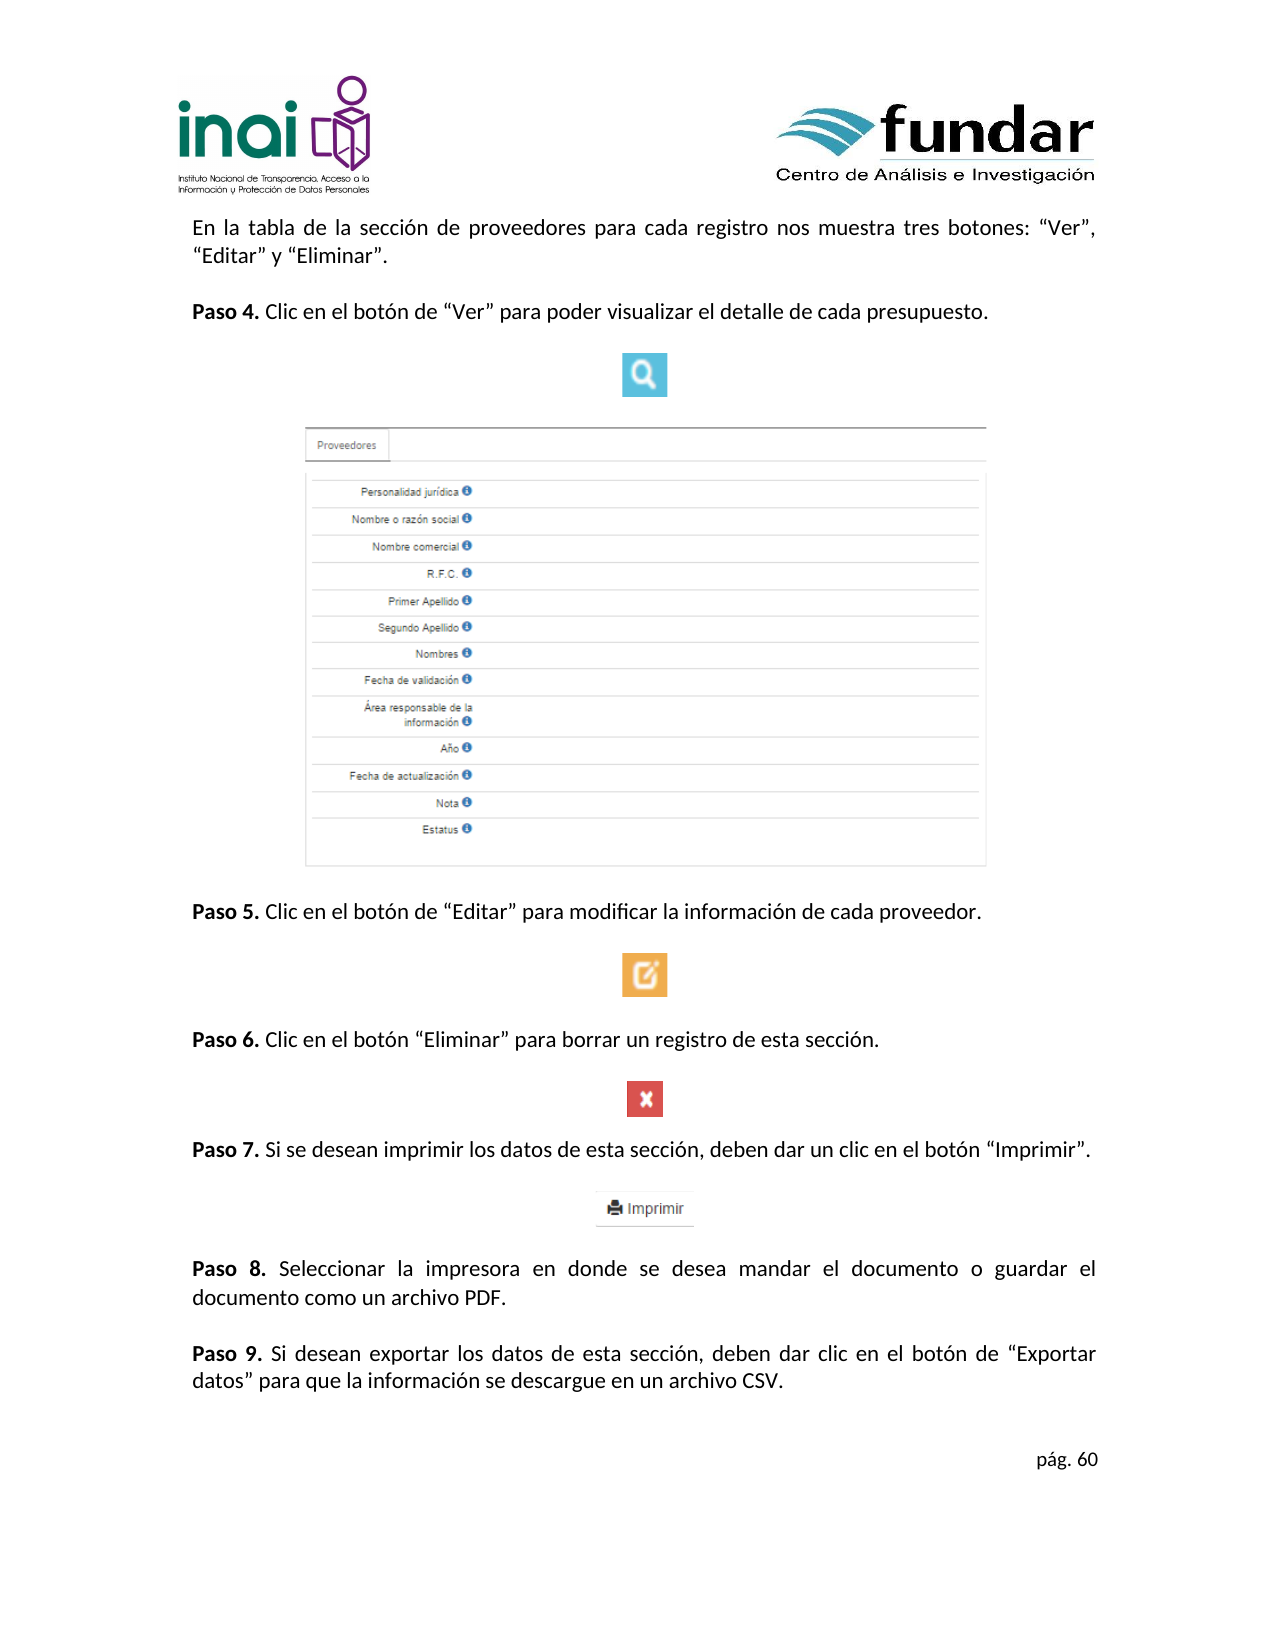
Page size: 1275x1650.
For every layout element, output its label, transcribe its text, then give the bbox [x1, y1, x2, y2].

text Paso 5. Clic en el botón de “Editar” para modificar la información de cada proveedor. [192, 897, 1098, 925]
text Paso 4. Clic en el botón de “Ver” para poder visualizar el detalle de cada presupuesto. [192, 297, 1098, 325]
picture [773, 100, 1099, 186]
text Paso 7. Si se desean imprimir los datos de esta sección, deben dar un clic en el botón “Imprimir”. [192, 1135, 1098, 1163]
picture [303, 425, 987, 870]
picture [595, 1191, 694, 1227]
text En la tabla de la sección de proveedores para cada registro nos muestra tres botones: “Ver”, “Editar” y “Eliminar”. [192, 213, 1098, 269]
text Paso 6. Clic en el botón “Eliminar” para borrar un registro de esta sección. [192, 1025, 1098, 1053]
picture [622, 353, 668, 397]
text Paso 9. Si desean exportar los datos de esta sección, deben dar clic en el botón de “Exportar datos” para que la información se descargue en un archivo CSV. [192, 1339, 1098, 1395]
picture [177, 75, 371, 195]
picture [622, 953, 668, 997]
picture [627, 1081, 663, 1117]
text Paso 8. Seleccionar la impresora en donde se desea mandar el documento o guardar el documento como un archivo PDF. [192, 1254, 1098, 1311]
